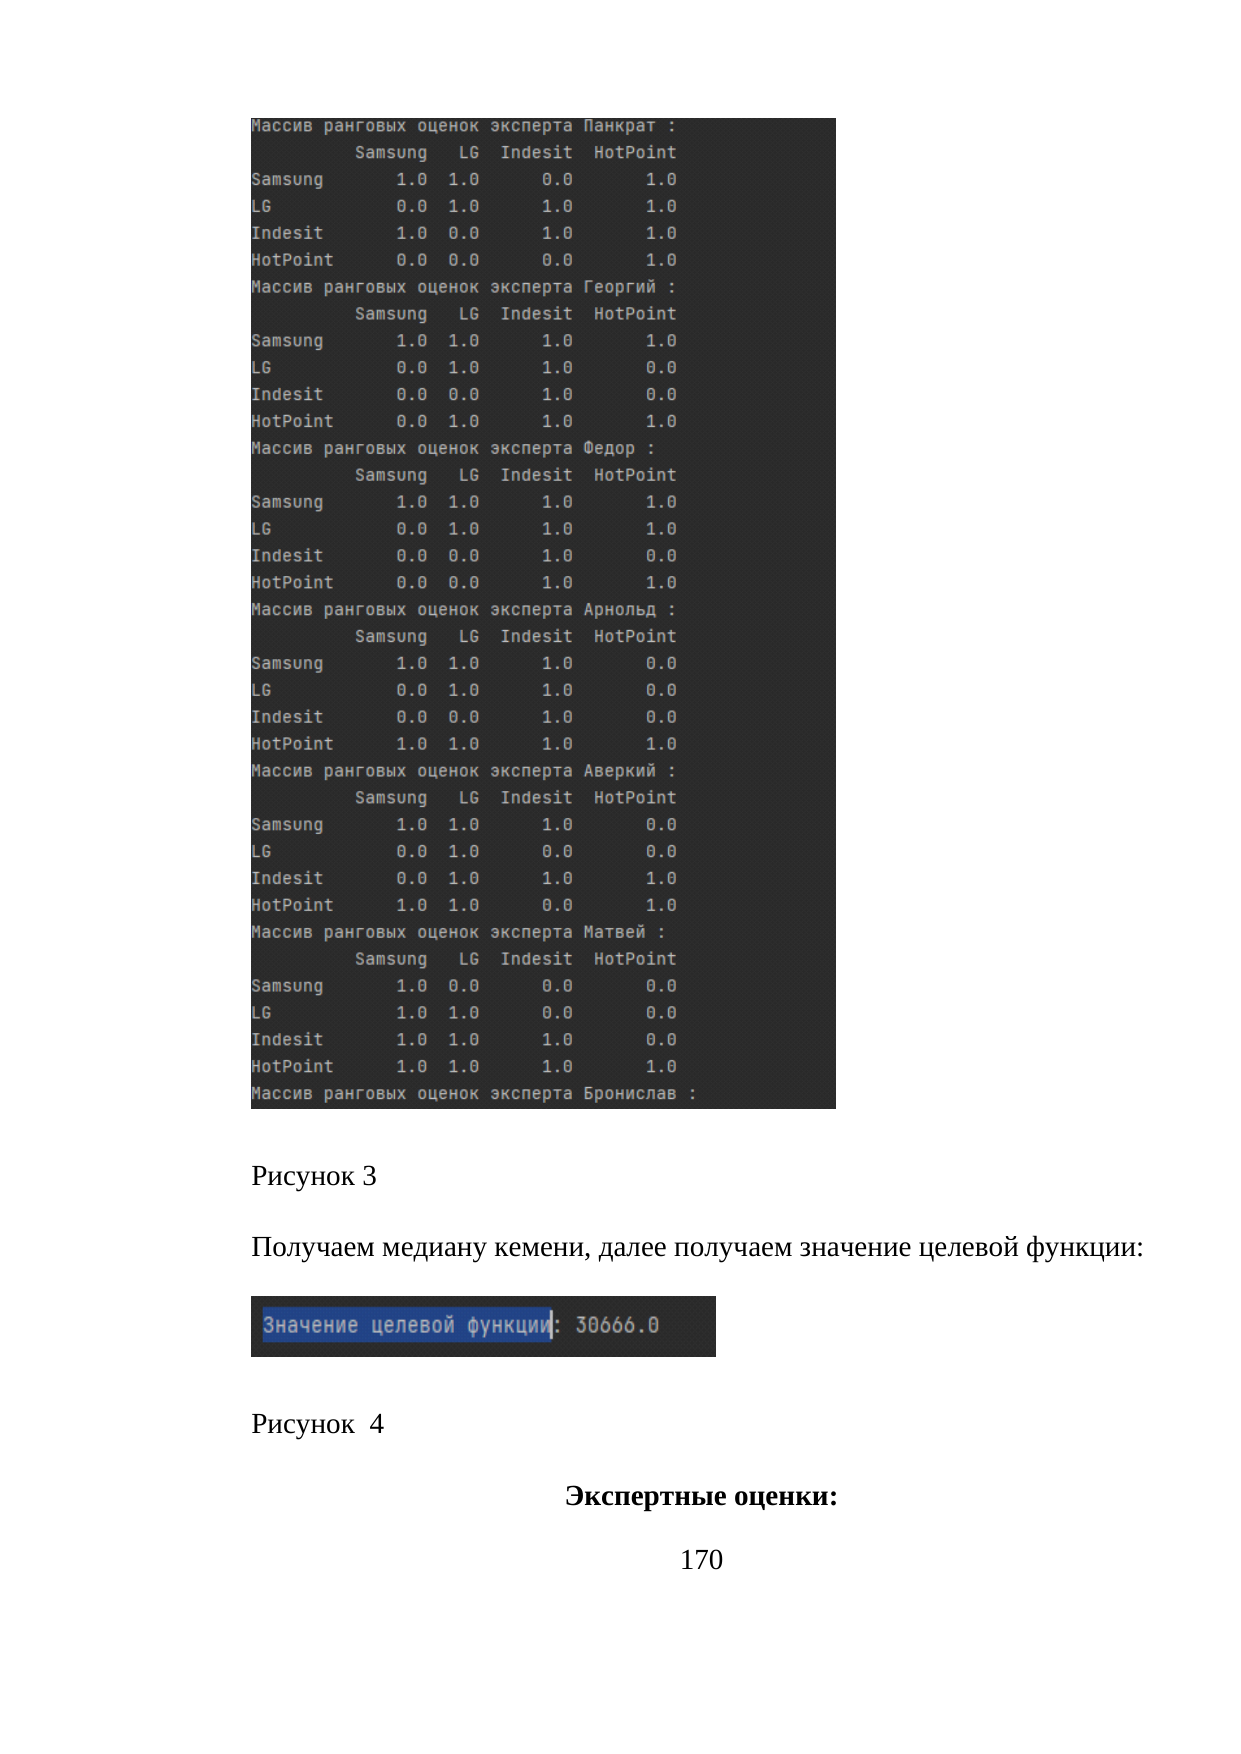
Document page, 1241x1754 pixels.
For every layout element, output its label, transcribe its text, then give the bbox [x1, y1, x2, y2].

text Экспертные оценки: [177, 1478, 1152, 1511]
picture [251, 118, 836, 1109]
picture [251, 1296, 716, 1357]
text Получаем медиану кемени, далее получаем значение целевой функции: [177, 1229, 1152, 1263]
